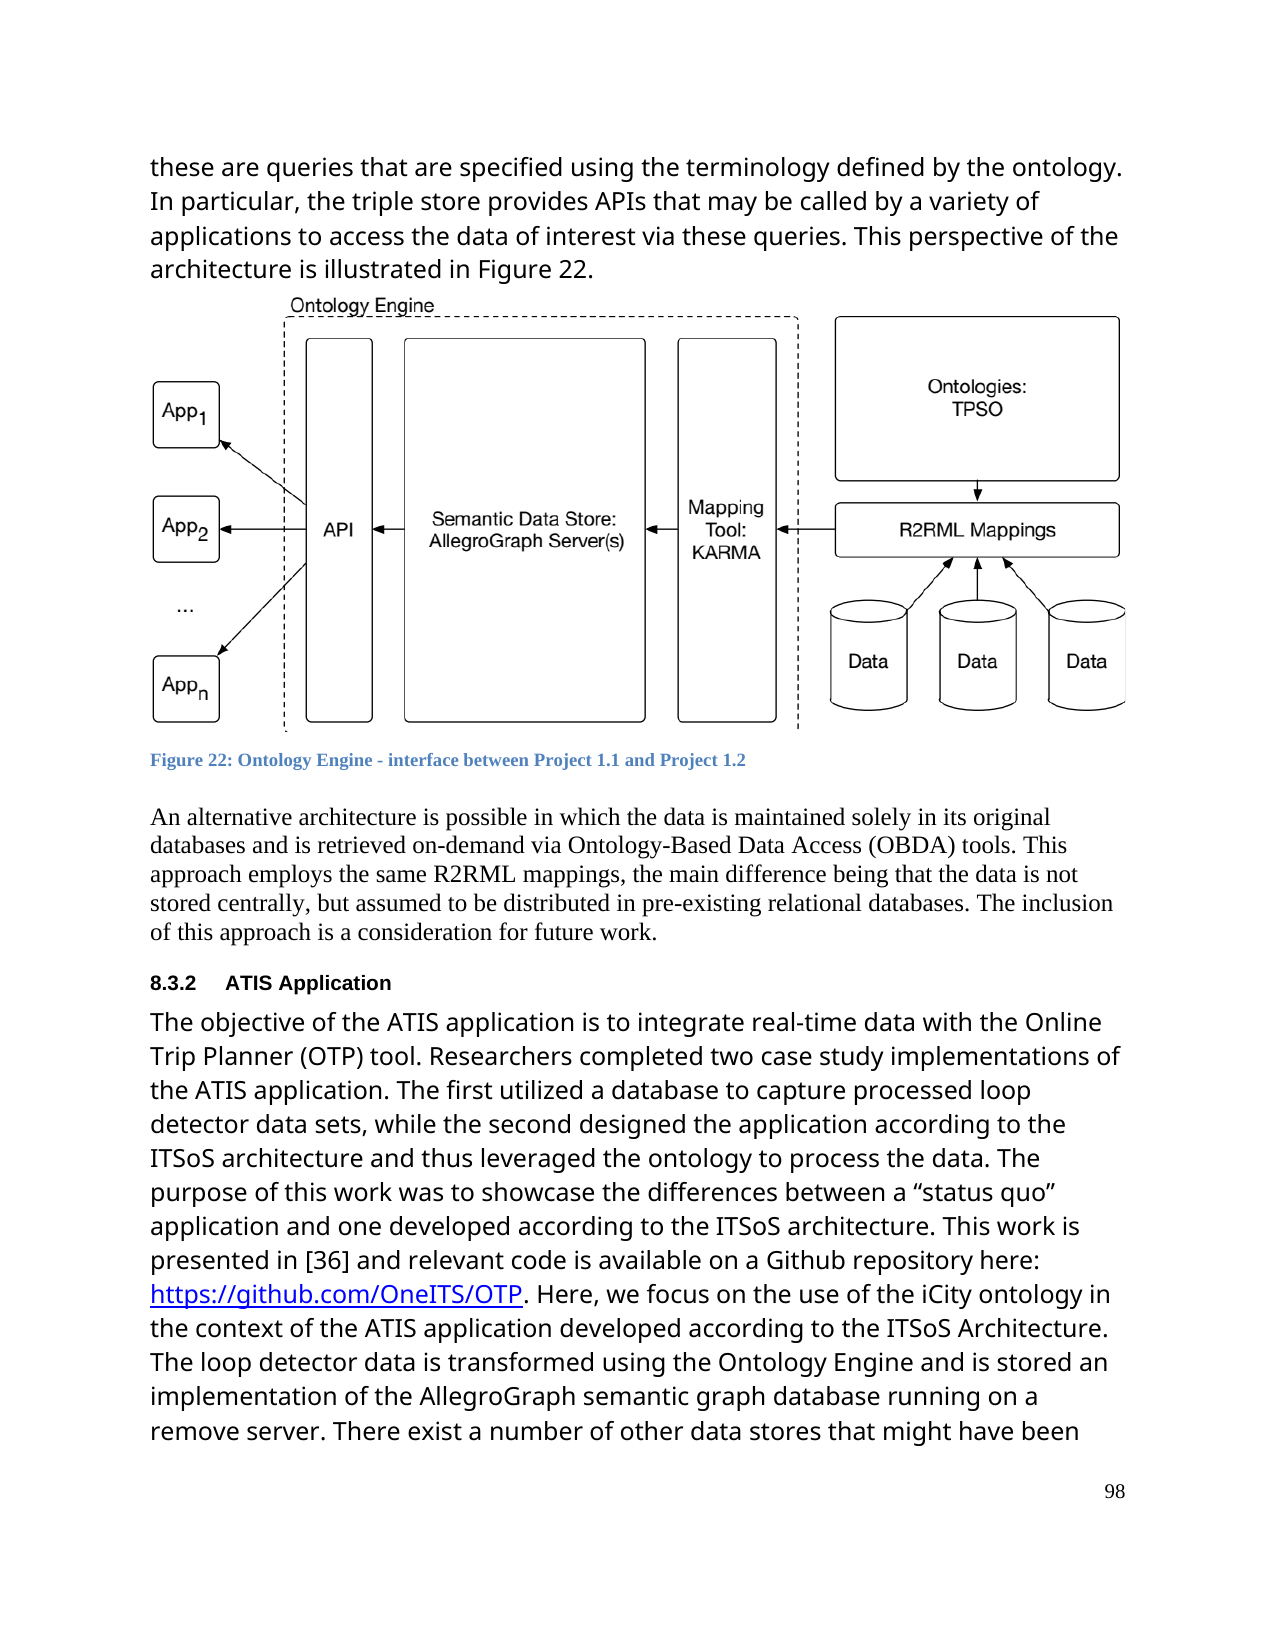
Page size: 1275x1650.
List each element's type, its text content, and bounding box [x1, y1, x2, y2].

subtitle ATIS Application [150, 971, 1125, 994]
text Figure 22: Ontology Engine - interface between Project 1.1 and Project 1.2 [150, 749, 1125, 770]
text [150, 1345, 1125, 1447]
text The objective of the ATIS application is to integrate real-time data with the Online Trip Planner (OTP) tool. Researchers completed two case study implementations of the ATIS application. The first utilized a database to capture processed loop detector data sets, while the second designed the application according to the ITSoS architecture and thus leveraged the ontology to process the data. The purpose of this work was to showcase the differences between a “status quo” application and one developed according to the ITSoS architecture. This work is presented in [36] and relevant code is available on a Github repository here: https://github.com/OneITS/OTP. Here, we focus on the use of the iCity ontology in the context of the ATIS application developed according to the ITSoS Architecture. [150, 1004, 1125, 1345]
text An alternative architecture is possible in which the data is maintained solely in its original databases and is retrieved on-demand via Ontology-Based Data Access (OBDA) tools. This approach employs the same R2RML mappings, the main difference being that the data is not stored centrally, but assumed to be distributed in pre-existing relational databases. The inclusion of this approach is a consideration for future work. [150, 802, 1125, 946]
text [150, 150, 1125, 286]
